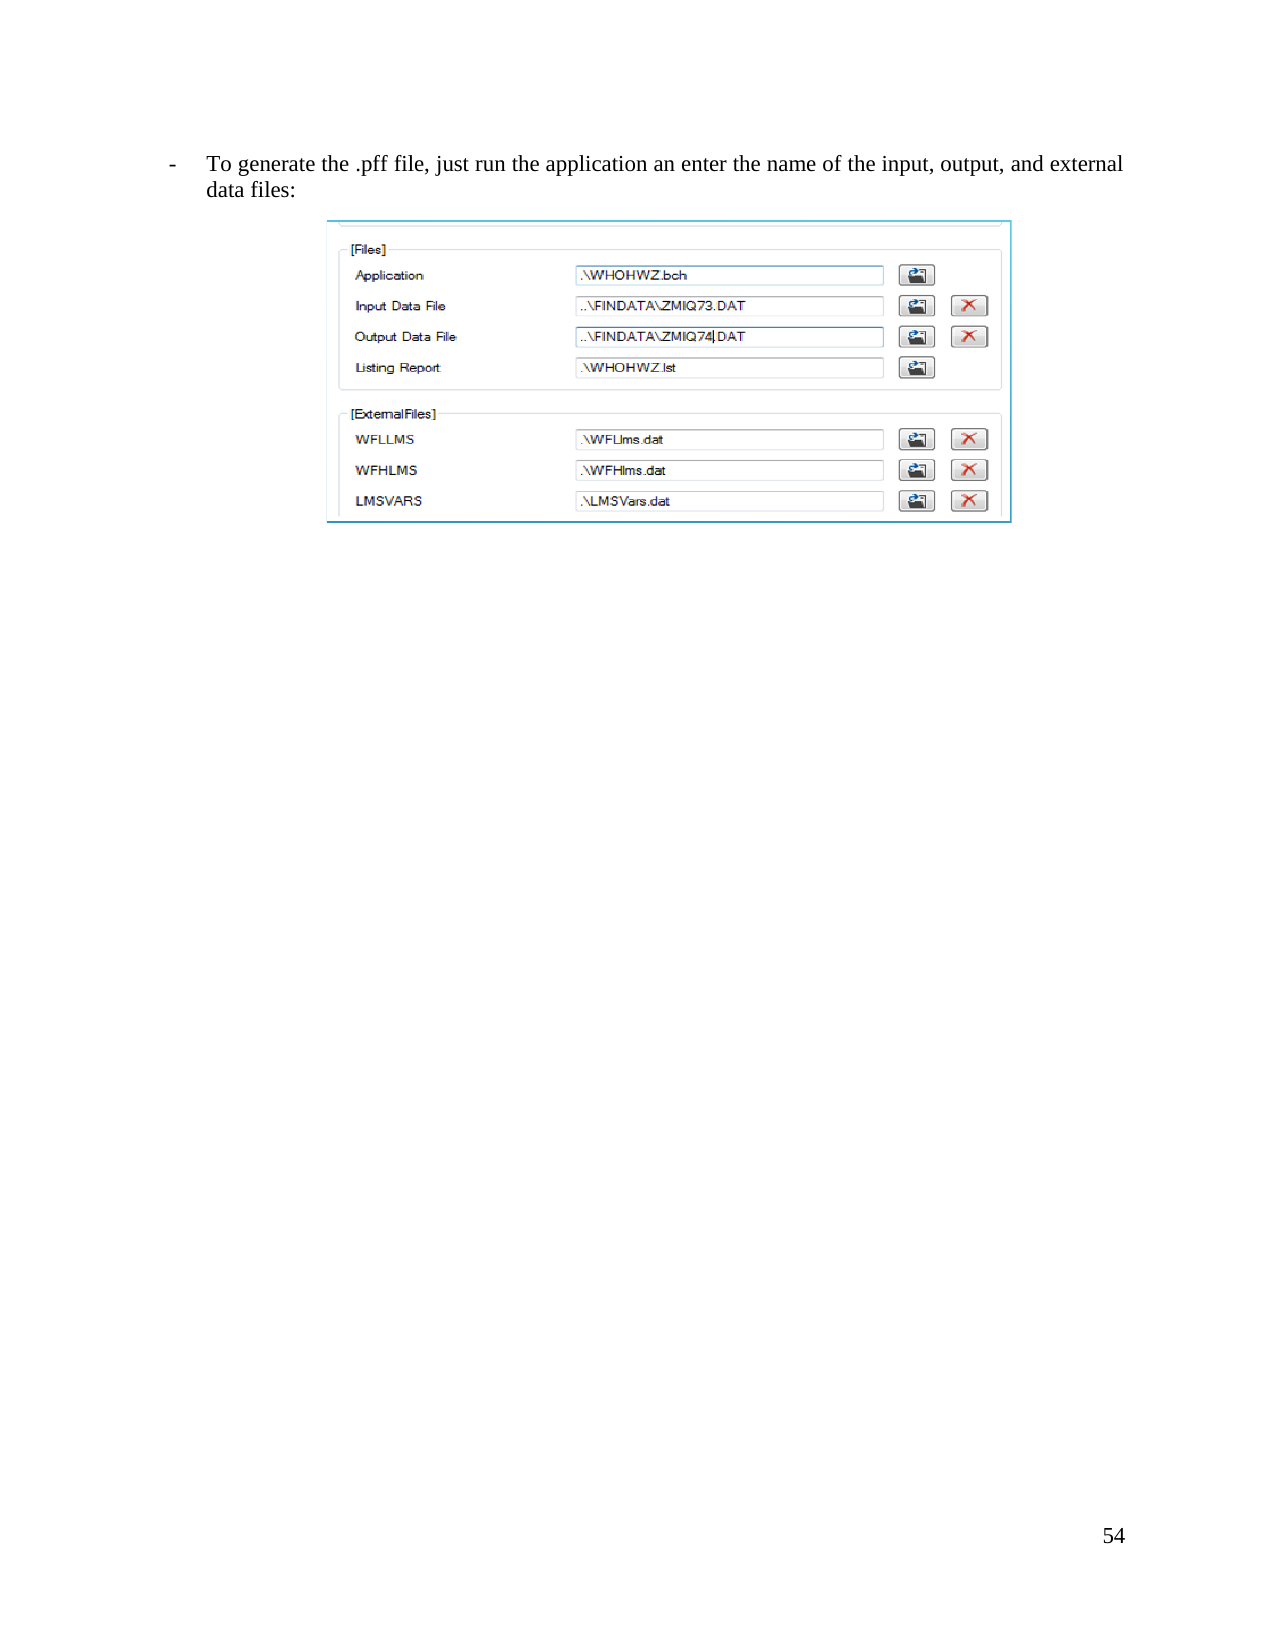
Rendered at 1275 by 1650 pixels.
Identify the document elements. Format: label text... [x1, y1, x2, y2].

picture [326, 220, 1012, 523]
list To generate the .pff file, just run the application an enter the name of the input, output, and external data files: [169, 150, 1125, 203]
